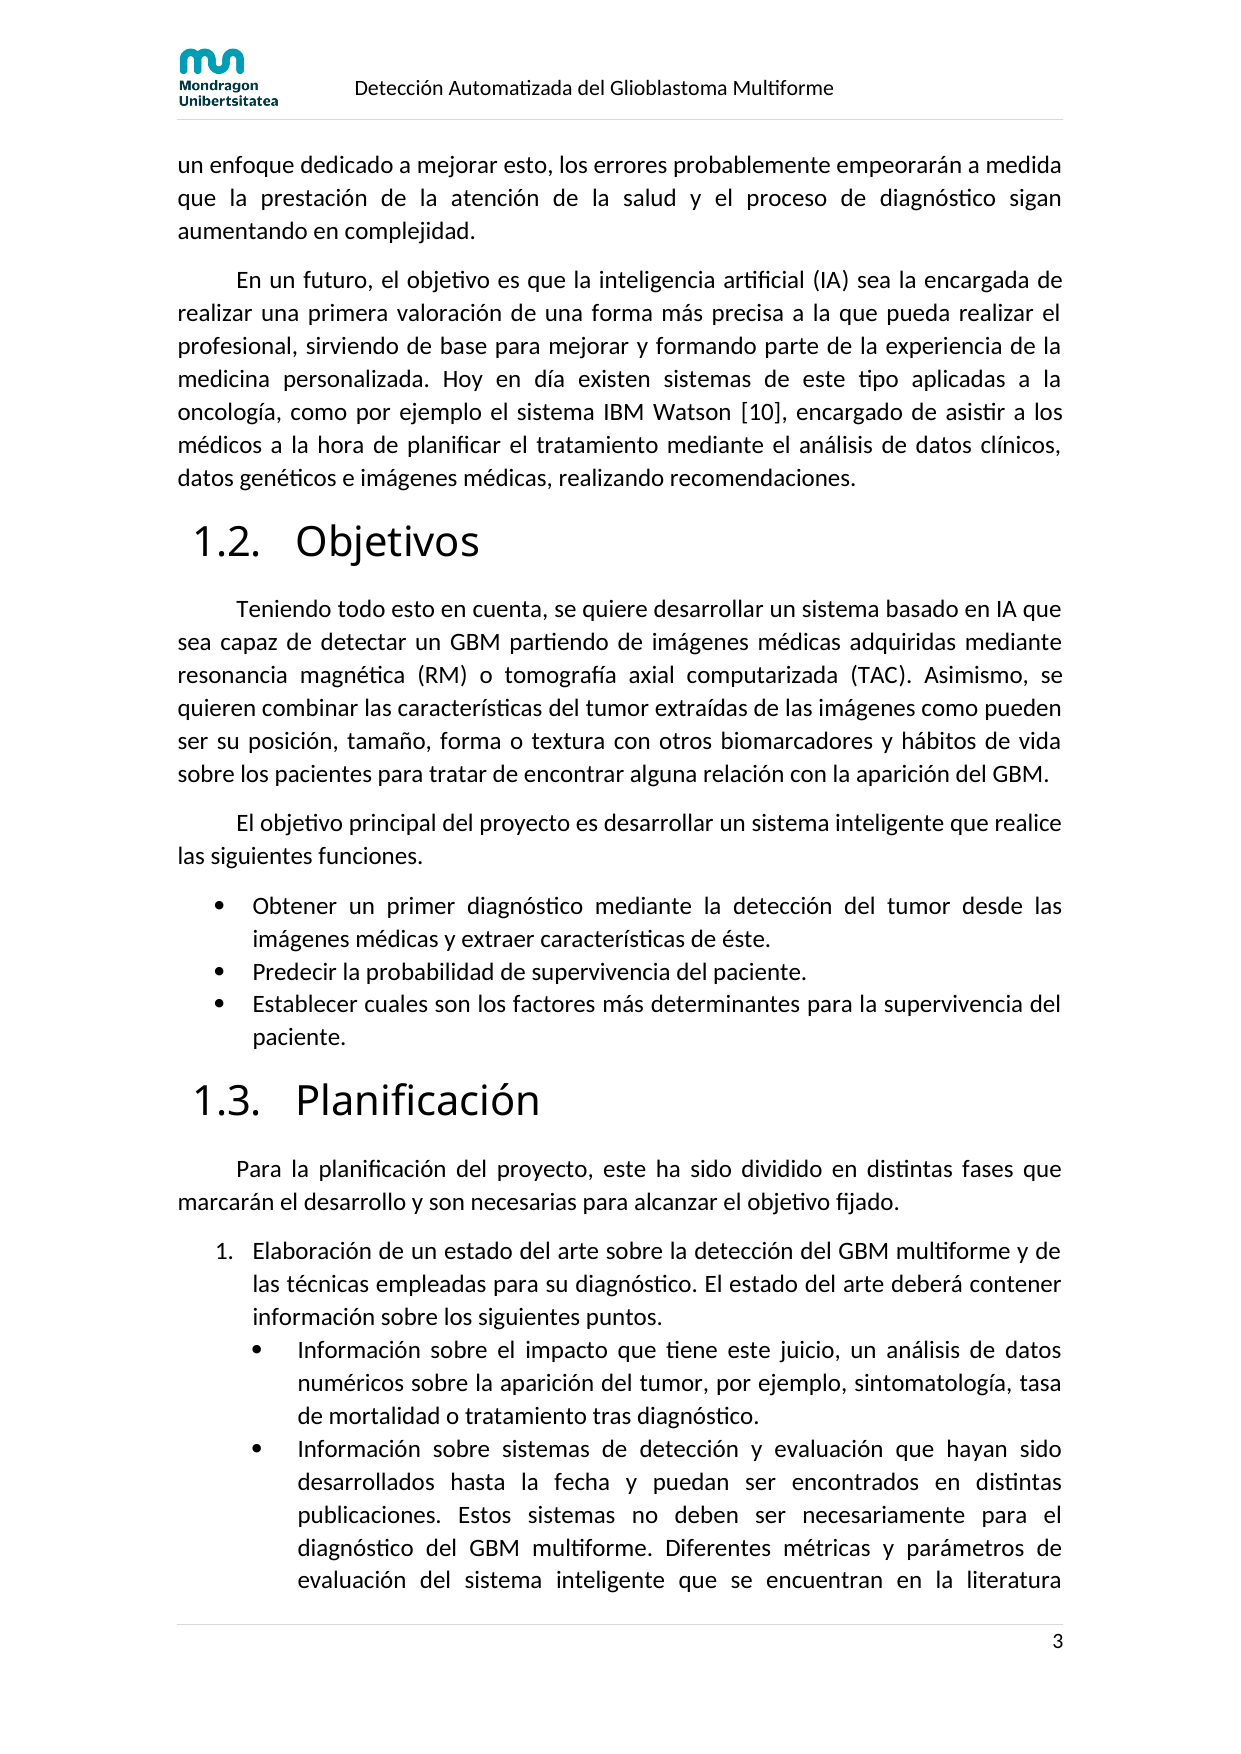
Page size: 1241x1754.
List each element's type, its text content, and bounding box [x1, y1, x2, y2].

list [252, 1433, 1063, 1595]
list Predecir la probabilidad de supervivencia del paciente. [215, 956, 1063, 986]
list Información sobre el impacto que tiene este juicio, un análisis de datos numéricos sobre la aparición del tumor, por ejemplo, sintomatología, tasa de mortalidad o tratamiento tras diagnóstico. [252, 1334, 1063, 1431]
list Elaboración de un estado del arte sobre la detección del GBM multiforme y de las técnicas empleadas para su diagnóstico. El estado del arte deberá contener información sobre los siguientes puntos. [215, 1235, 1063, 1332]
picture [154, 36, 291, 118]
text Para la planificación del proyecto, este ha sido dividido en distintas fases que marcarán el desarrollo y son necesarias para alcanzar el objetivo fijado. [177, 1153, 1063, 1216]
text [177, 149, 1063, 245]
text En un futuro, el objetivo es que la inteligencia artificial (IA) sea la encargada de realizar una primera valoración de una forma más precisa a la que pueda realizar el profesional, sirviendo de base para mejorar y formando parte de la experiencia de la medicina personalizada. Hoy en día existen sistemas de este tipo aplicadas a la oncología, como por ejemplo el sistema IBM Watson [10], encargado de asistir a los médicos a la hora de planificar el tratamiento mediante el análisis de datos clínicos, datos genéticos e imágenes médicas, realizando recomendaciones. [177, 264, 1063, 492]
text El objetivo principal del proyecto es desarrollar un sistema inteligente que realice las siguientes funciones. [177, 807, 1063, 871]
list Obtener un primer diagnóstico mediante la detección del tumor desde las imágenes médicas y extraer características de éste. [215, 890, 1063, 953]
subtitle Planificación [192, 1071, 1063, 1128]
text Teniendo todo esto en cuenta, se quiere desarrollar un sistema basado en IA que sea capaz de detectar un GBM partiendo de imágenes médicas adquiridas mediante resonancia magnética (RM) o tomografía axial computarizada (TAC). Asimismo, se quieren combinar las características del tumor extraídas de las imágenes como pueden ser su posición, tamaño, forma o textura con otros biomarcadores y hábitos de vida sobre los pacientes para tratar de encontrar alguna relación con la aparición del GBM. [177, 593, 1063, 788]
subtitle Objetivos [192, 511, 1063, 568]
list Establecer cuales son los factores más determinantes para la supervivencia del paciente. [215, 989, 1063, 1052]
